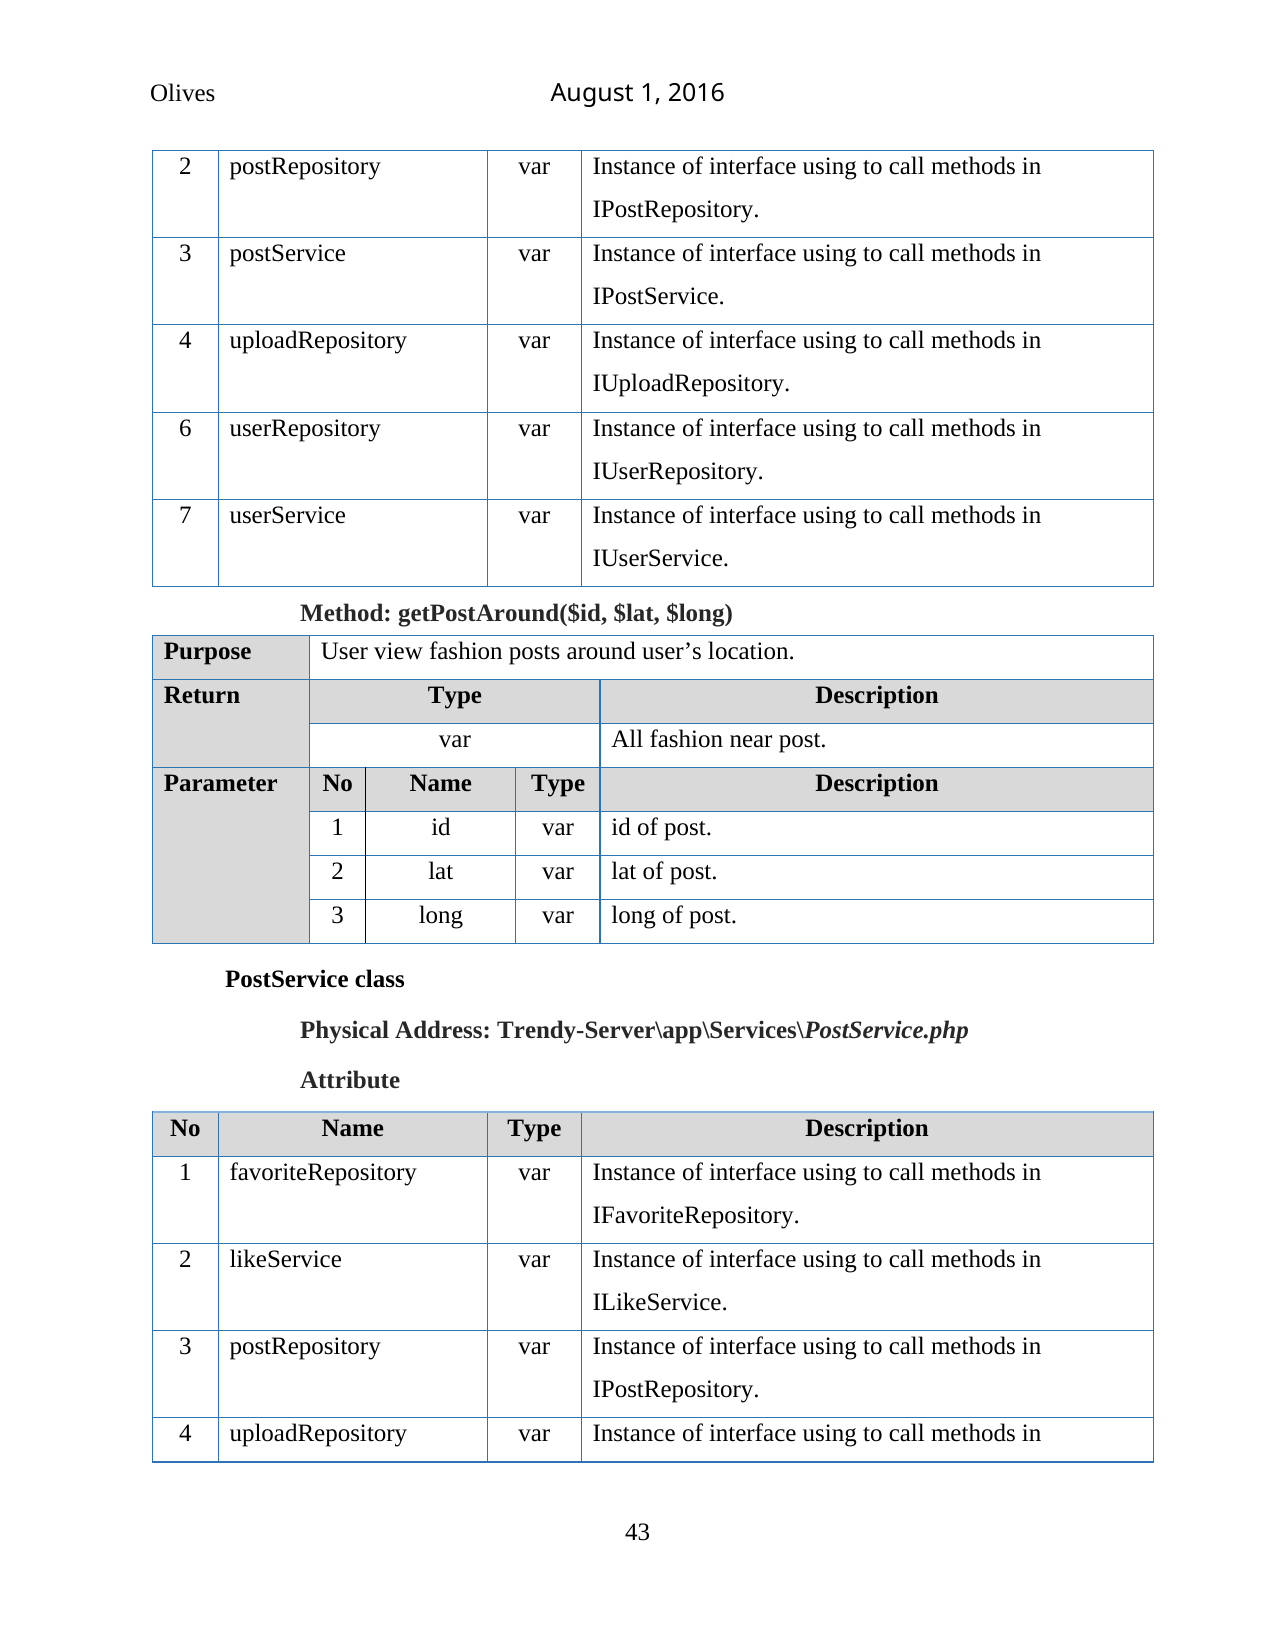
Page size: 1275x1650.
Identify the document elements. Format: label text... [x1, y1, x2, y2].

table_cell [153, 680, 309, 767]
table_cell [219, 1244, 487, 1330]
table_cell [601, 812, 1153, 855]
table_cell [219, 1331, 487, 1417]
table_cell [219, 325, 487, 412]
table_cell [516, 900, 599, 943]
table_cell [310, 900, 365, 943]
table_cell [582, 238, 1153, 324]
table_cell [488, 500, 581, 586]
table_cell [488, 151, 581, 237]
subtitle Method: getPostAround($id, $lat, $long) [300, 593, 1125, 629]
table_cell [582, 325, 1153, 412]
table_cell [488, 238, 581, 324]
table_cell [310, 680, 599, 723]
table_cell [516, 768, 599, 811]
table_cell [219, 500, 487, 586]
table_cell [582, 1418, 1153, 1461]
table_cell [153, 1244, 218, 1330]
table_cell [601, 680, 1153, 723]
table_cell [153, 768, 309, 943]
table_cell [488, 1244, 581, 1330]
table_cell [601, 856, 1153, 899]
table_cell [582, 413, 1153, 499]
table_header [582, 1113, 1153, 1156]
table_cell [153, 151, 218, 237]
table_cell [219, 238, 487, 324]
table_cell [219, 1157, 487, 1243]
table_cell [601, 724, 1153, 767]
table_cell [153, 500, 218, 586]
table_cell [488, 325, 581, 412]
subtitle PostService class [225, 959, 1125, 995]
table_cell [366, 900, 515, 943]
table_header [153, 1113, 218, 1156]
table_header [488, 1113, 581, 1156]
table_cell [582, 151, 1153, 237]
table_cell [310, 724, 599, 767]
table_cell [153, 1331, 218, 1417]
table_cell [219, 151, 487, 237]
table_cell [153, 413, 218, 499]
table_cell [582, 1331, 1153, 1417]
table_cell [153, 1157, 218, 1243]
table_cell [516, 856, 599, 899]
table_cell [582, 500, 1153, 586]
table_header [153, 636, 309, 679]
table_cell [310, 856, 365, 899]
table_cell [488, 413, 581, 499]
subtitle Physical Address: Trendy-Server\app\Services\PostService.php [300, 1010, 1125, 1045]
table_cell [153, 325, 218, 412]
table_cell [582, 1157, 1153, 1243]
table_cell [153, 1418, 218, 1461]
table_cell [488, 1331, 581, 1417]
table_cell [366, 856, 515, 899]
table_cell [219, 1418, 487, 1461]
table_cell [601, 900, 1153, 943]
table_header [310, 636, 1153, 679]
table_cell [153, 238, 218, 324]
subtitle Attribute [300, 1060, 1125, 1096]
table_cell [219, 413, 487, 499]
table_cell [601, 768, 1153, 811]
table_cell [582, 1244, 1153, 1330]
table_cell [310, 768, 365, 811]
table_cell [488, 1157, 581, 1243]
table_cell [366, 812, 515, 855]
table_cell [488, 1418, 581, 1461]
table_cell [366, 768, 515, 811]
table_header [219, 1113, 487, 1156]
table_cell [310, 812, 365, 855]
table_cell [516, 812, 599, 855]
